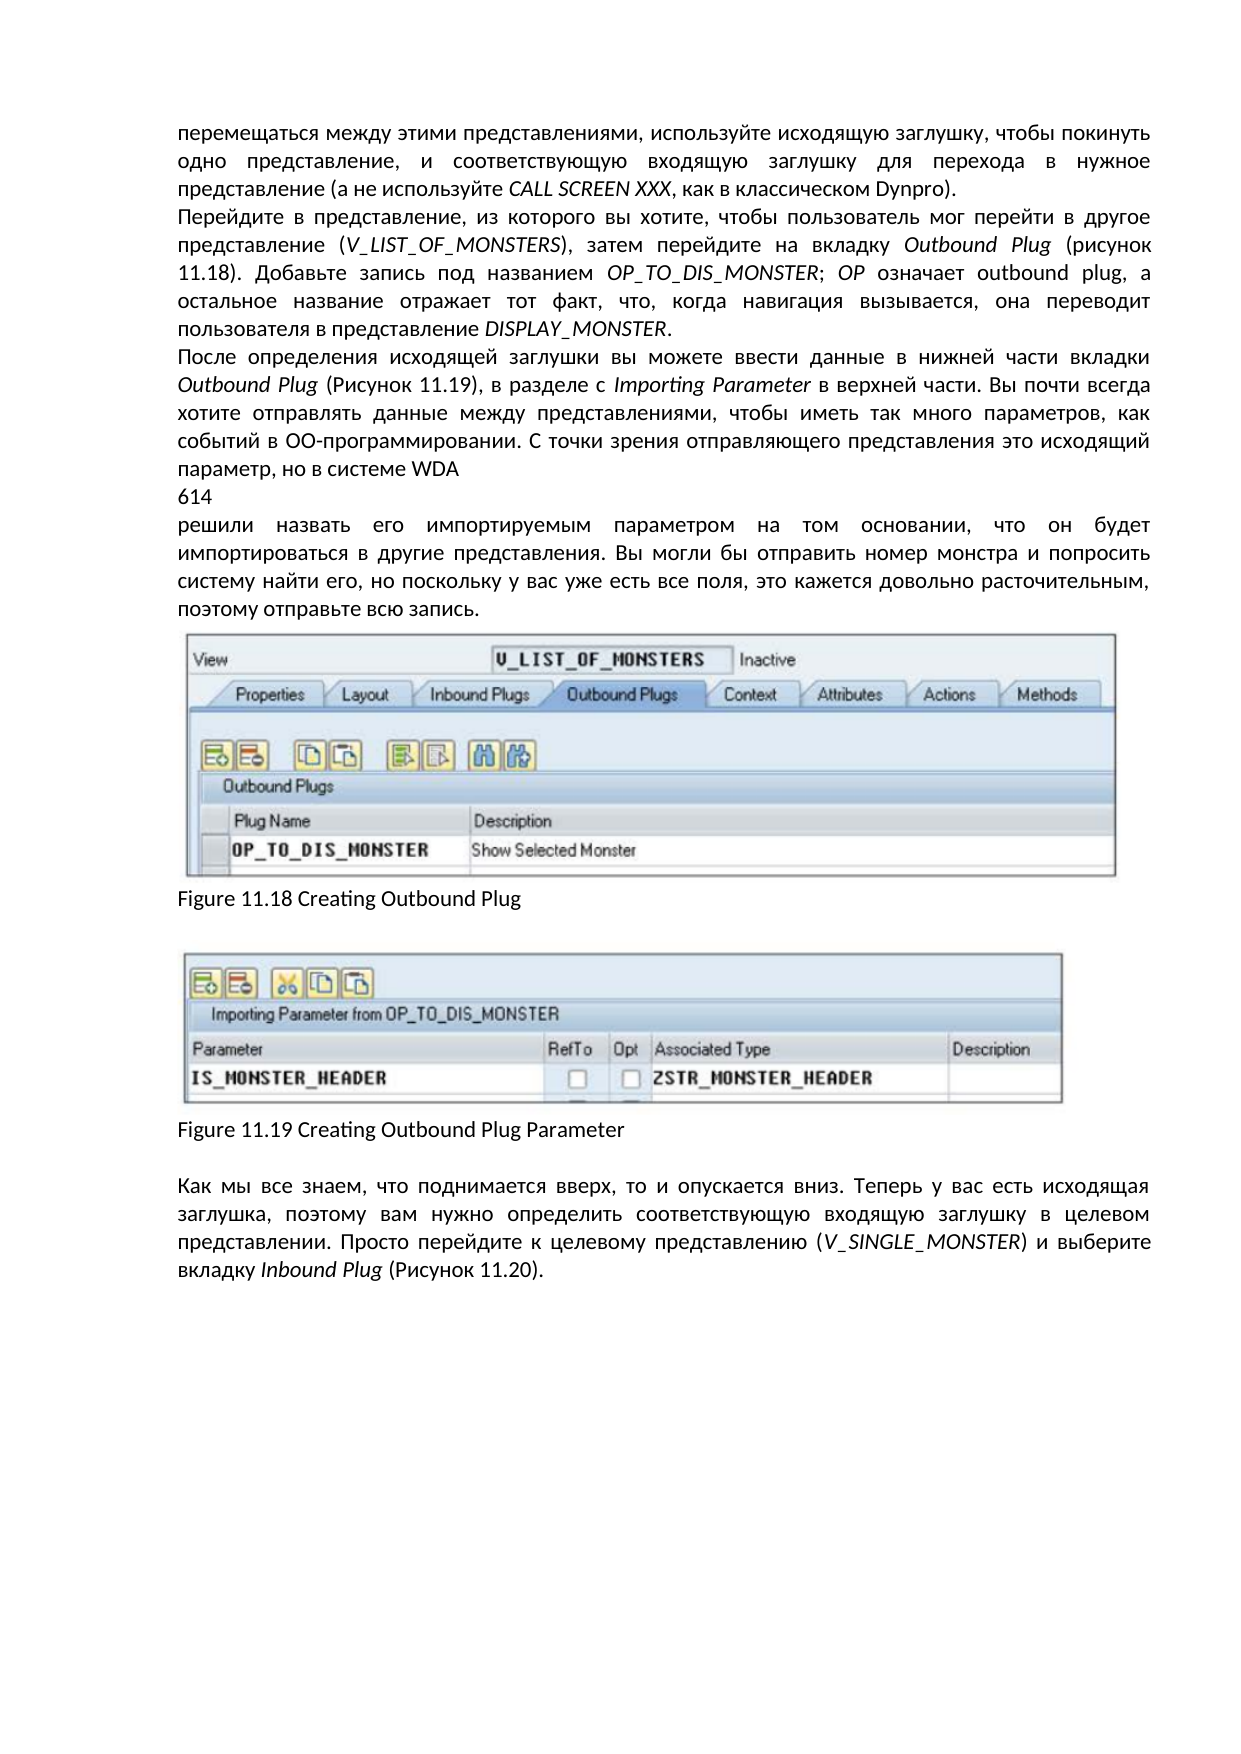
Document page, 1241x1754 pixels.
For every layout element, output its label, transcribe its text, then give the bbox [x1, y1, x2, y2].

picture [177, 622, 1152, 884]
text 614 [177, 482, 1152, 510]
text После определения исходящей заглушки вы можете ввести данные в нижней части вкладки Outbound Plug (Рисунок 11.19), в разделе с Importing Parameter в верхней части. Вы почти всегда хотите отправлять данные между представлениями, чтобы иметь так много параметров, как событий в OO-программировании. С точки зрения отправляющего представления это исходящий параметр, но в системе WDA [177, 342, 1152, 482]
text Figure 11.19 Creating Outbound Plug Parameter [177, 1115, 1152, 1143]
text Перейдите в представление, из которого вы хотите, чтобы пользователь мог перейти в другое представление (V_LIST_OF_MONSTERS), затем перейдите на вкладку Outbound Plug (рисунок 11.18). Добавьте запись под названием OP_TO_DIS_MONSTER; OP означает outbound plug, а остальное название отражает тот факт, что, когда навигация вызывается, она переводит пользователя в представление DISPLAY_MONSTER. [177, 202, 1152, 342]
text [177, 118, 1152, 202]
picture [177, 940, 1152, 1115]
text решили назвать его импортируемым параметром на том основании, что он будет импортироваться в другие представления. Вы могли бы отправить номер монстра и попросить систему найти его, но поскольку у вас уже есть все поля, это кажется довольно расточительным, поэтому отправьте всю запись. [177, 510, 1152, 622]
text Figure 11.18 Creating Outbound Plug [177, 884, 1152, 912]
text Как мы все знаем, что поднимается вверх, то и опускается вниз. Теперь у вас есть исходящая заглушка, поэтому вам нужно определить соответствующую входящую заглушку в целевом представлении. Просто перейдите к целевому представлению (V_SINGLE_MONSTER) и выберите вкладку Inbound Plug (Рисунок 11.20). [177, 1171, 1152, 1283]
